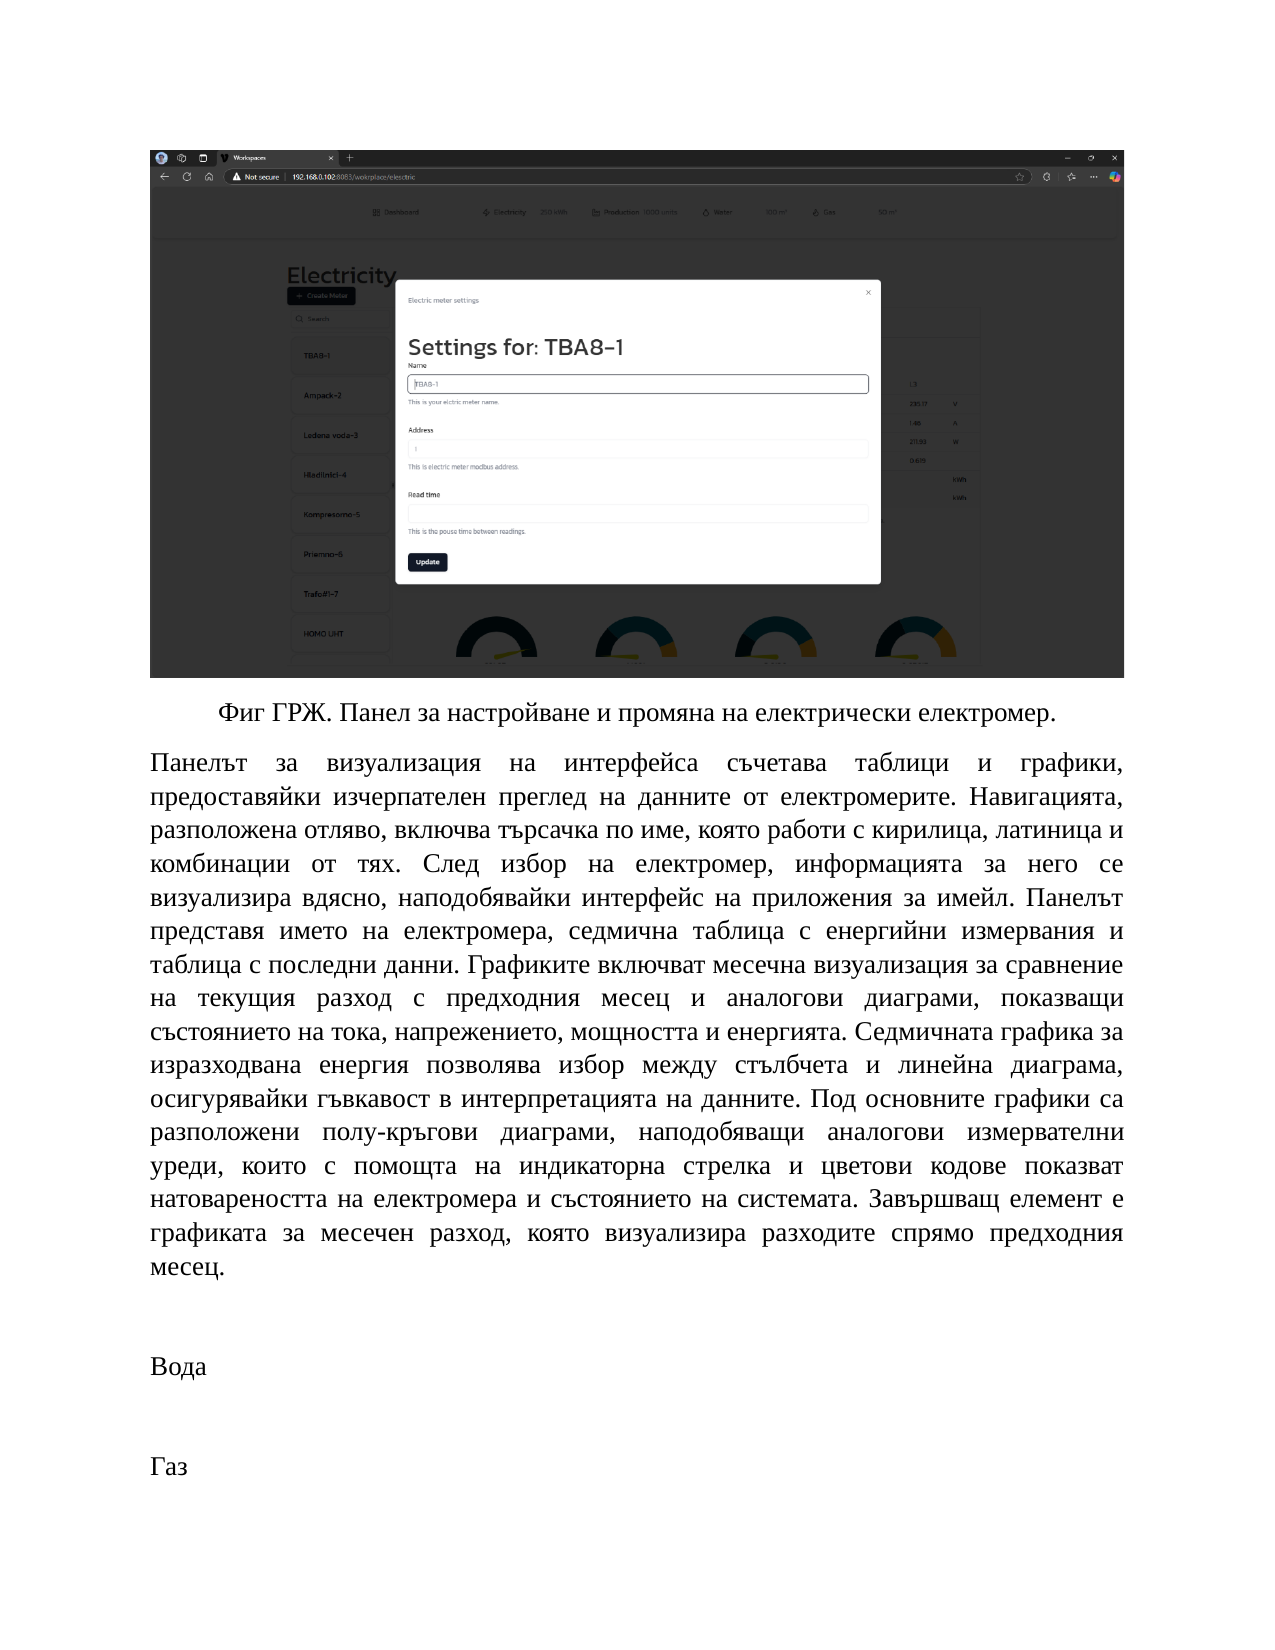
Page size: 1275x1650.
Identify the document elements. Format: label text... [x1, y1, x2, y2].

picture [150, 150, 1125, 678]
text Газ [150, 1450, 1125, 1482]
text Фиг ГРЖ. Панел за настройване и промяна на електрически електромер. [150, 696, 1125, 727]
text Вода [150, 1350, 1125, 1381]
text Панелът за визуализация на интерфейса съчетава таблици и графики, предоставяйки изчерпателен преглед на данните от електромерите. Навигацията, разположена отляво, включва търсачка по име, която работи с кирилица, латиница и комбинации от тях. След избор на електромер, информацията за него се визуализира вдясно, наподобявайки интерфейс на приложения за имейл. Панелът представя името на електромера, седмична таблица с енергийни измервания и таблица с последни данни. Графиките включват месечна визуализация за сравнение на текущия разход с предходния месец и аналогови диаграми, показващи състоянието на тока, напрежението, мощността и енергията. Седмичната графика за изразходвана енергия позволява избор между стълбчета и линейна диаграма, осигурявайки гъвкавост в интерпретацията на данните. Под основните графики са разположени полу-кръгови диаграми, наподобяващи аналогови измервателни уреди, които с помощта на индикаторна стрелка и цветови кодове показват натовареността на електромера и състоянието на системата. Завършващ елемент е графиката за месечен разход, която визуализира разходите спрямо предходния месец. [150, 746, 1125, 1281]
